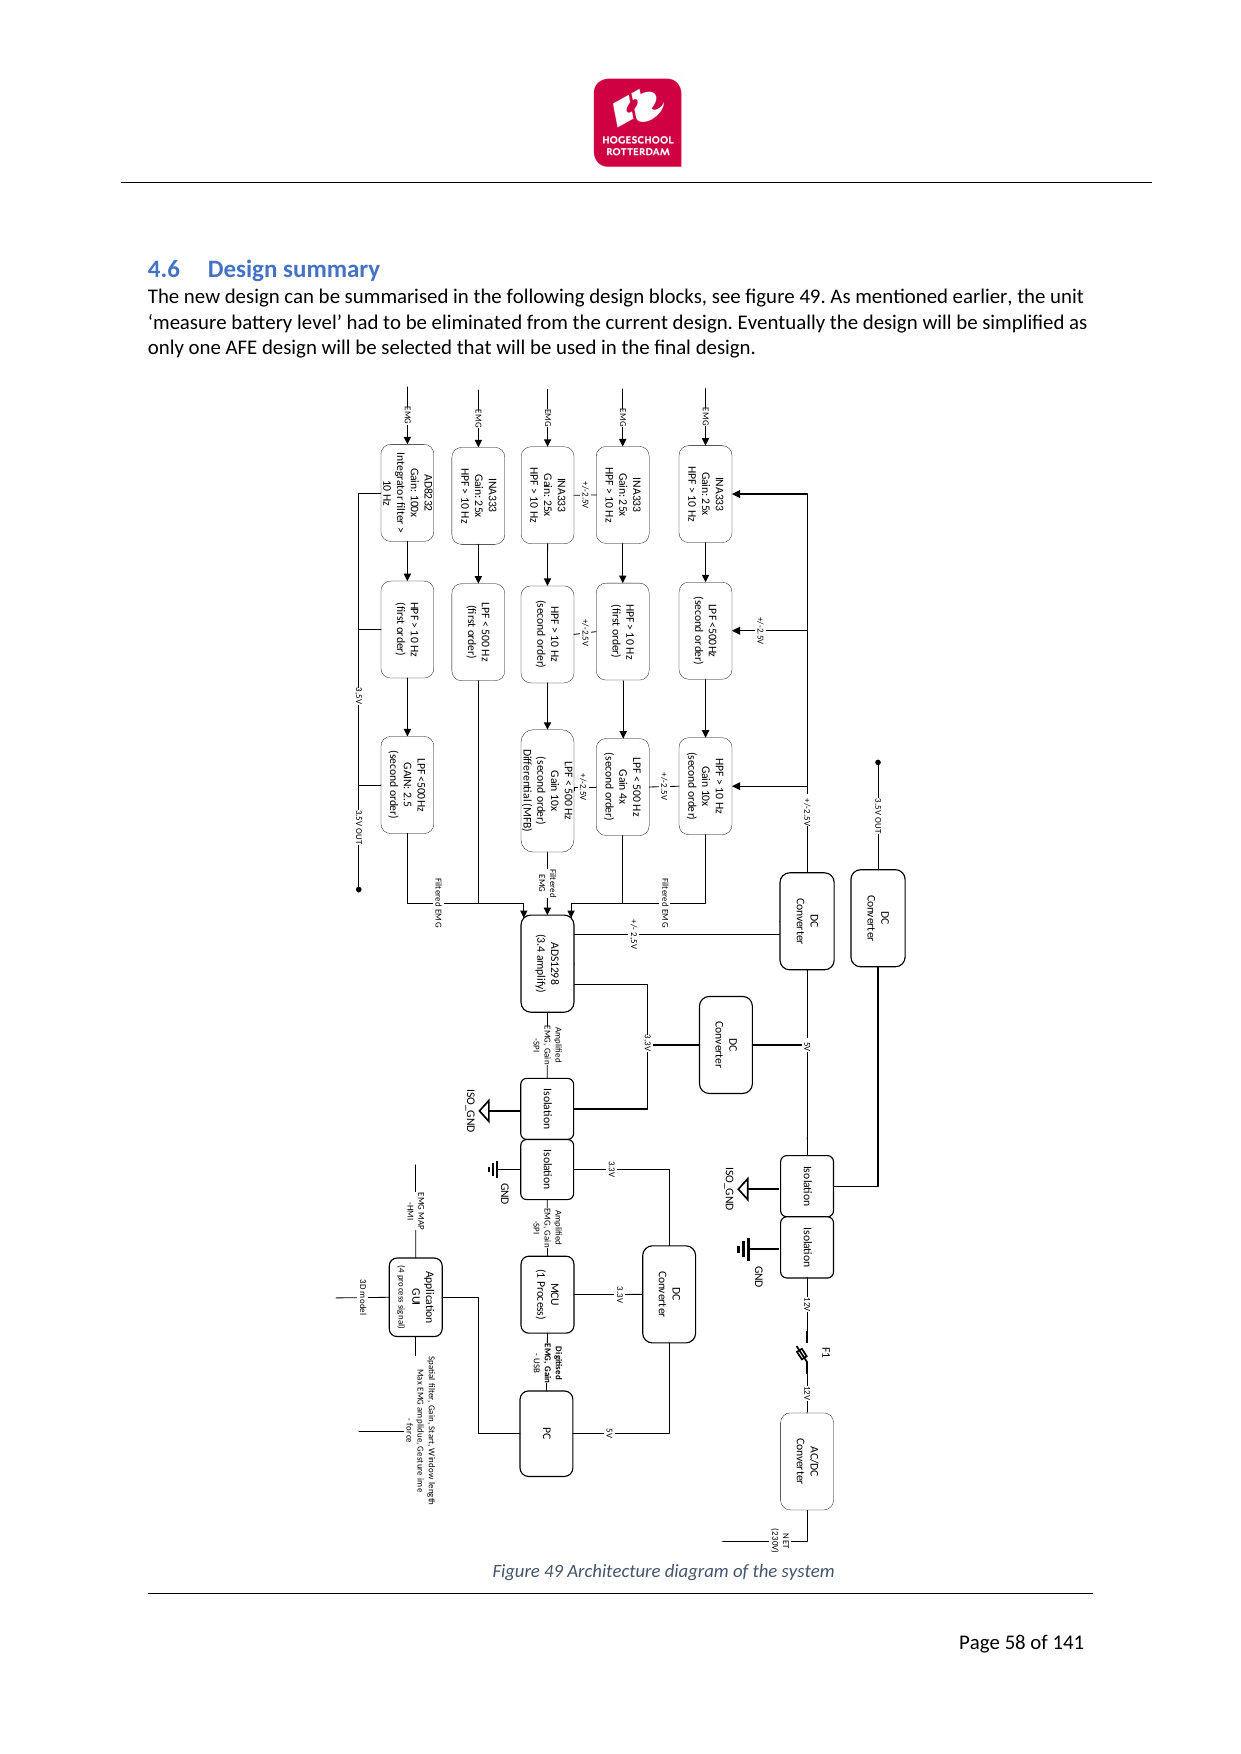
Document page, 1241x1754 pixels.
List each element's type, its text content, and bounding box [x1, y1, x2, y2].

text The new design can be summarised in the following design blocks, see figure 49. As mentioned earlier, the unit ‘measure battery level’ had to be eliminated from the current design. Eventually the design will be simplified as only one AFE design will be selected that will be used in the final design. [148, 284, 1093, 360]
picture [590, 73, 685, 173]
text Figure 49 Architecture diagram of the system [236, 1559, 1093, 1582]
subtitle Design summary [148, 253, 1093, 284]
